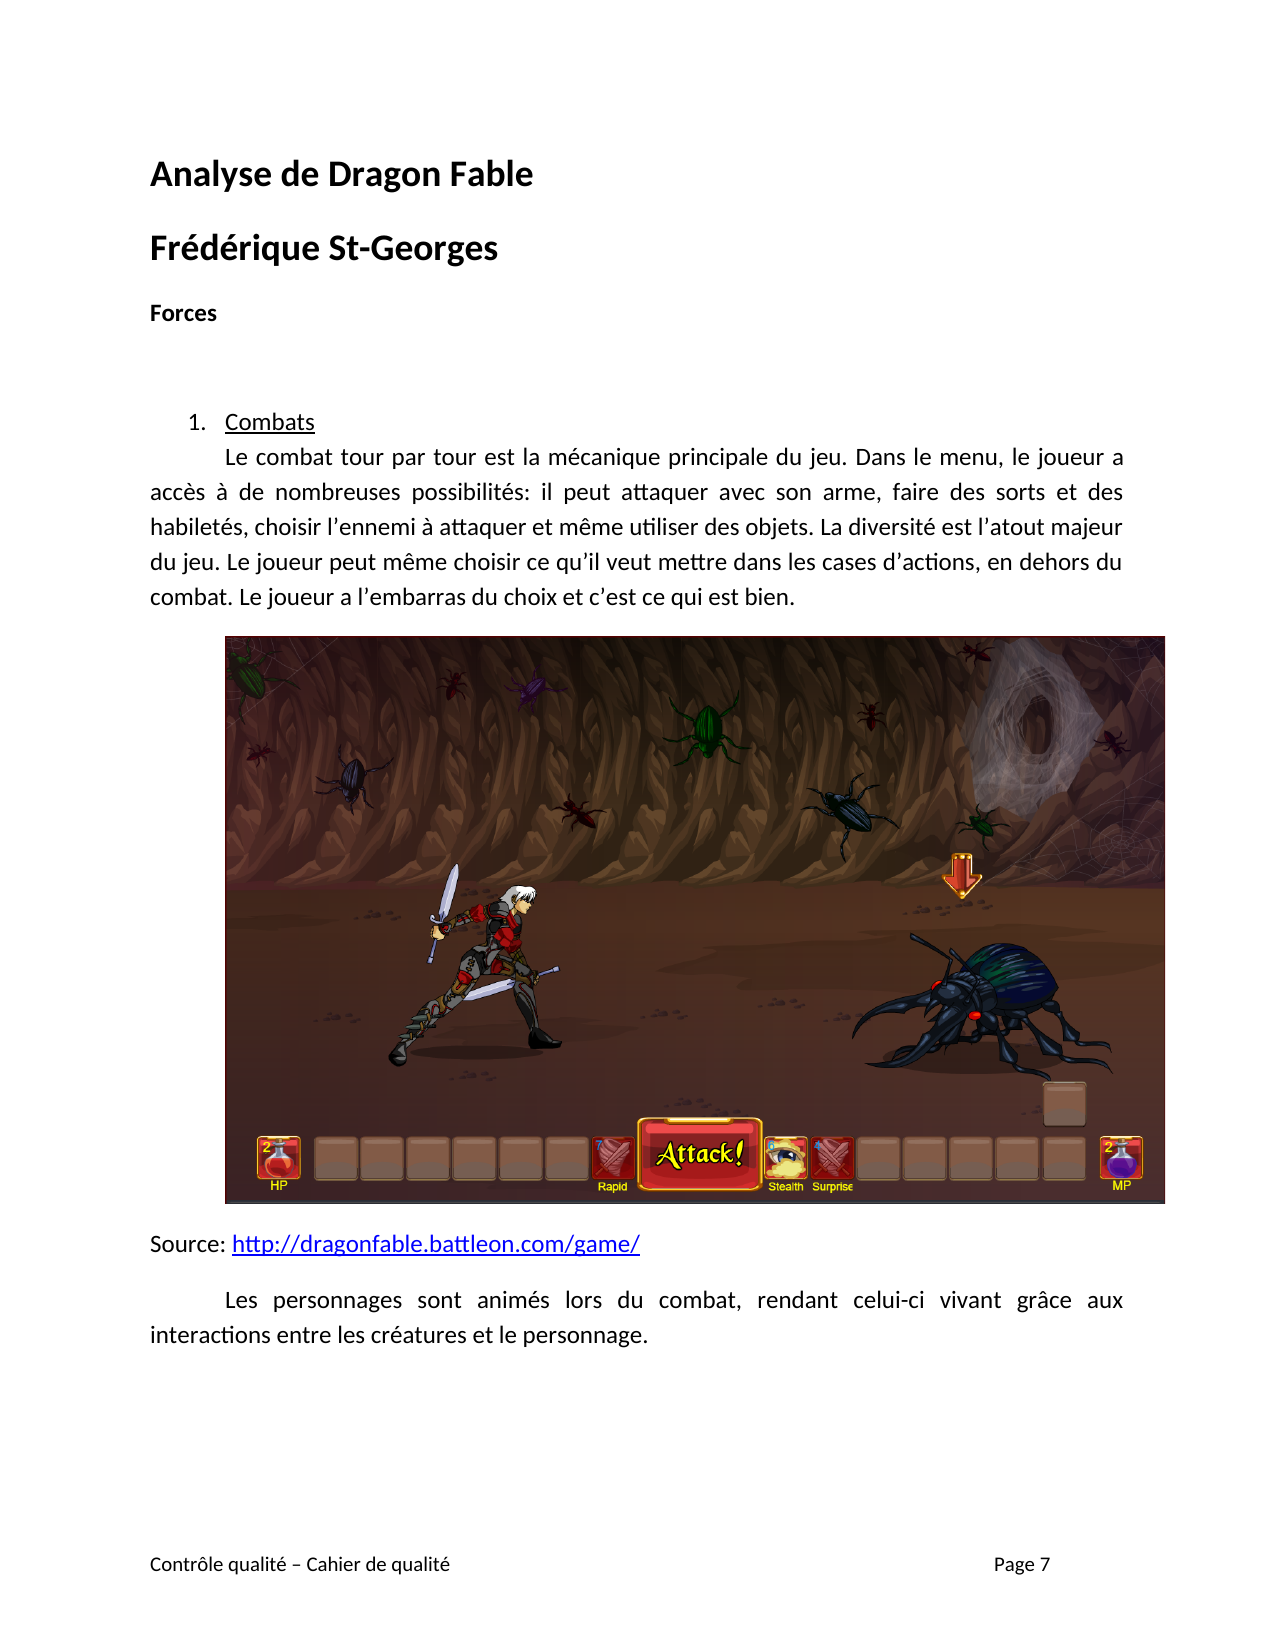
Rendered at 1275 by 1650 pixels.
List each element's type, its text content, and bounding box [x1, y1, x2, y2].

text Forces [150, 297, 1125, 328]
text Frédérique St-Georges [150, 223, 1125, 269]
text Le combat tour par tour est la mécanique principale du jeu. Dans le menu, le joueur a accès à de nombreuses possibilités: il peut attaquer avec son arme, faire des sorts et des habiletés, choisir l’ennemi à attaquer et même utiliser des objets. La diversité est l’atout majeur du jeu. Le joueur peut même choisir ce qu’il veut mettre dans les cases d’actions, en dehors du combat. Le joueur a l’embarras du choix et c’est ce qui est bien. [150, 441, 1125, 611]
picture [225, 636, 1166, 1204]
text Source: http://dragonfable.battleon.com/game/ [150, 1228, 1125, 1259]
list Combats [187, 406, 1125, 436]
text Analyse de Dragon Fable [150, 150, 1125, 196]
text Les personnages sont animés lors du combat, rendant celui-ci vivant grâce aux interactions entre les créatures et le personnage. [150, 1284, 1125, 1350]
